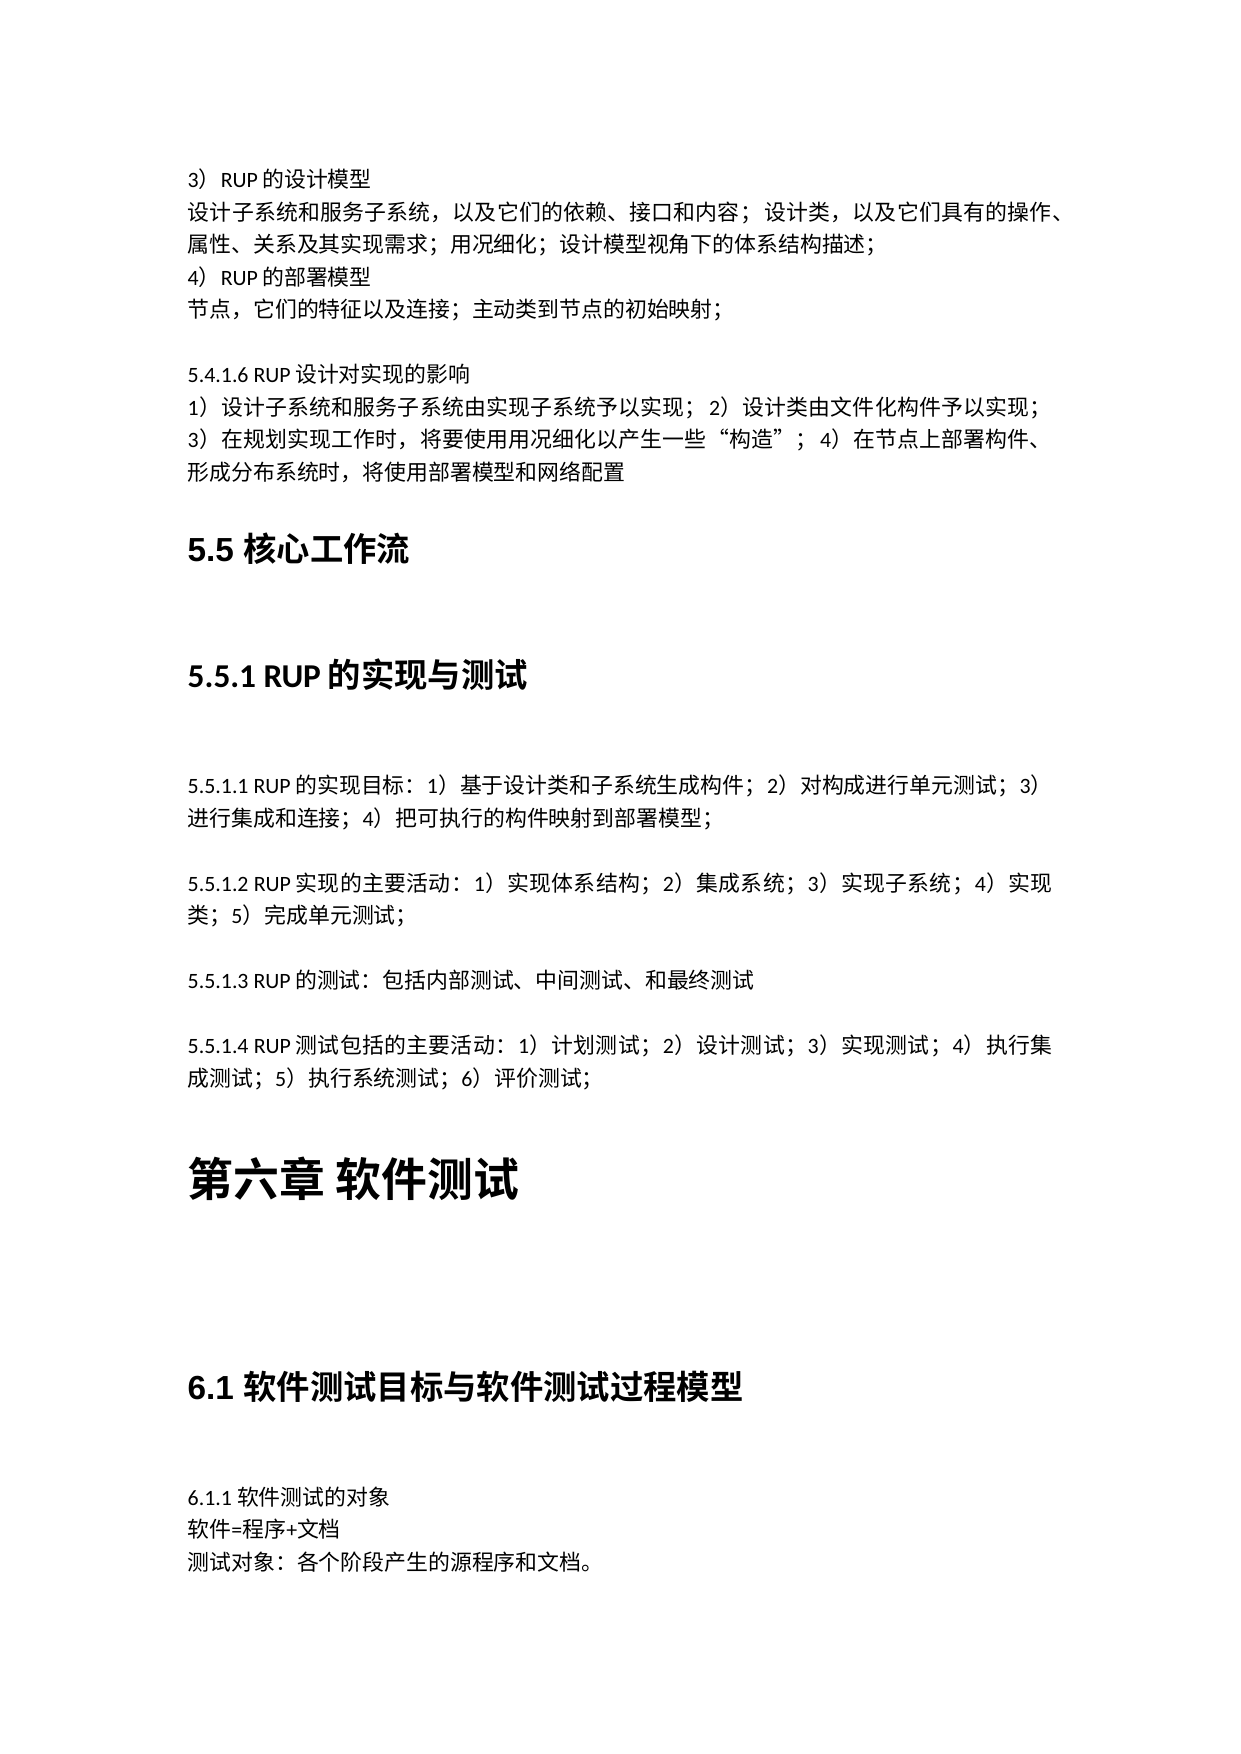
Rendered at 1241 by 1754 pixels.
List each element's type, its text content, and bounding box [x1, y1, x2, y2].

subtitle 6.1 软件测试目标与软件测试过程模型 [187, 1353, 1053, 1418]
text 设计子系统和服务子系统，以及它们的依赖、接口和内容；设计类，以及它们具有的操作、属性、关系及其实现需求；用况细化；设计模型视角下的体系结构描述； [187, 194, 1053, 259]
text 5.5.1.2 RUP实现的主要活动：1）实现体系结构；2）集成系统；3）实现子系统；4）实现类；5）完成单元测试； [187, 865, 1053, 930]
text 1）设计子系统和服务子系统由实现子系统予以实现；2）设计类由文件化构件予以实现；3）在规划实现工作时，将要使用用况细化以产生一些“构造”；4）在节点上部署构件、形成分布系统时，将使用部署模型和网络配置 [187, 389, 1053, 487]
text 6.1.1 软件测试的对象 [187, 1479, 1053, 1512]
text 5.4.1.6 RUP设计对实现的影响 [187, 357, 1053, 389]
text 3）RUP的设计模型 [187, 162, 1053, 194]
text 测试对象：各个阶段产生的源程序和文档。 [187, 1544, 1053, 1577]
text 4）RUP的部署模型 [187, 259, 1053, 292]
text 5.5.1.3 RUP的测试：包括内部测试、中间测试、和最终测试 [187, 963, 1053, 995]
text 5.5.1.4 RUP测试包括的主要活动：1）计划测试；2）设计测试；3）实现测试；4）执行集成测试；5）执行系统测试；6）评价测试； [187, 1028, 1053, 1093]
subtitle 5.5.1 RUP的实现与测试 [187, 641, 1053, 706]
subtitle 5.5 核心工作流 [187, 514, 1053, 579]
text 节点，它们的特征以及连接；主动类到节点的初始映射； [187, 292, 1053, 324]
text 5.5.1.1 RUP的实现目标：1）基于设计类和子系统生成构件；2）对构成进行单元测试；3）进行集成和连接；4）把可执行的构件映射到部署模型； [187, 768, 1053, 833]
subtitle 第六章 软件测试 [187, 1128, 1053, 1226]
text 软件=程序+文档 [187, 1512, 1053, 1544]
